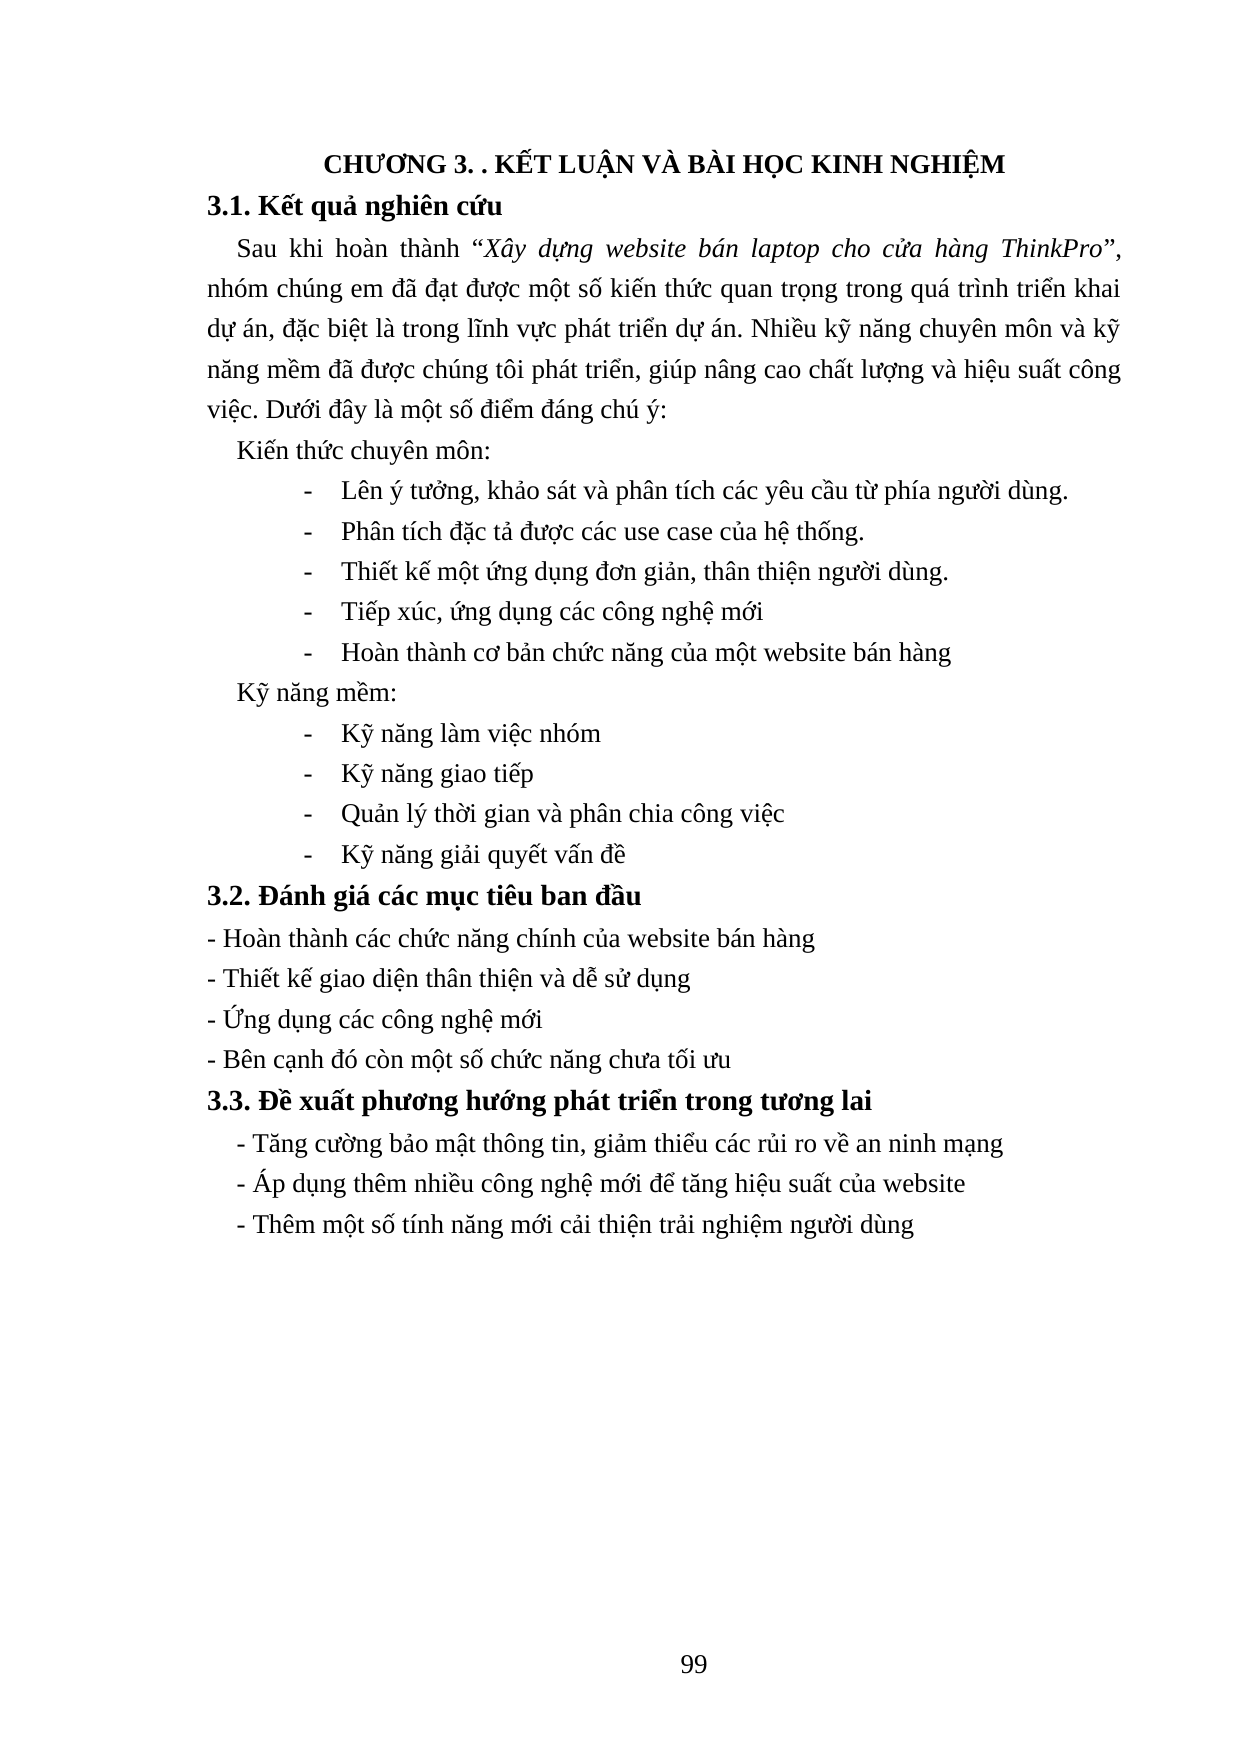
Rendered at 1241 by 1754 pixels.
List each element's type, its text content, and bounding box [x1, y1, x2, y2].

list Thiết kế một ứng dụng đơn giản, thân thiện người dùng. [303, 555, 1122, 586]
text - Bên cạnh đó còn một số chức năng chưa tối ưu [207, 1043, 1122, 1074]
list Kỹ năng giải quyết vấn đề [303, 838, 1122, 869]
list Quản lý thời gian và phân chia công việc [303, 797, 1122, 829]
subtitle Đề xuất phương hướng phát triển trong tương lai [207, 1083, 1122, 1117]
list Hoàn thành cơ bản chức năng của một website bán hàng [303, 636, 1122, 667]
subtitle Đánh giá các mục tiêu ban đầu [207, 878, 1122, 912]
text Kiến thức chuyên môn: [207, 434, 1122, 465]
subtitle Kết quả nghiên cứu [207, 188, 1122, 222]
list Tiếp xúc, ứng dụng các công nghệ mới [303, 595, 1122, 627]
text - Thêm một số tính năng mới cải thiện trải nghiệm người dùng [207, 1208, 1122, 1239]
list Phân tích đặc tả được các use case của hệ thống. [303, 514, 1122, 546]
text - Ứng dụng các công nghệ mới [207, 1003, 1122, 1034]
list Lên ý tưởng, khảo sát và phân tích các yêu cầu từ phía người dùng. [303, 474, 1122, 505]
text Sau khi hoàn thành “Xây dựng website bán laptop cho cửa hàng ThinkPro”, nhóm chúng em đã đạt được một số kiến thức quan trọng trong quá trình triển khai dự án, đặc biệt là trong lĩnh vực phát triển dự án. Nhiều kỹ năng chuyên môn và kỹ năng mềm đã được chúng tôi phát triển, giúp nâng cao chất lượng và hiệu suất công việc. Dưới đây là một số điểm đáng chú ý: [207, 232, 1122, 424]
subtitle . KẾT LUẬN VÀ BÀI HỌC KINH NGHIỆM [207, 148, 1122, 179]
text Kỹ năng mềm: [207, 676, 1122, 707]
list Kỹ năng làm việc nhóm [303, 717, 1122, 748]
text - Thiết kế giao diện thân thiện và dễ sử dụng [207, 962, 1122, 993]
text - Tăng cường bảo mật thông tin, giảm thiểu các rủi ro về an ninh mạng [207, 1127, 1122, 1158]
text - Áp dụng thêm nhiều công nghệ mới để tăng hiệu suất của website [207, 1167, 1122, 1199]
text - Hoàn thành các chức năng chính của website bán hàng [207, 922, 1122, 953]
list Kỹ năng giao tiếp [303, 757, 1122, 788]
